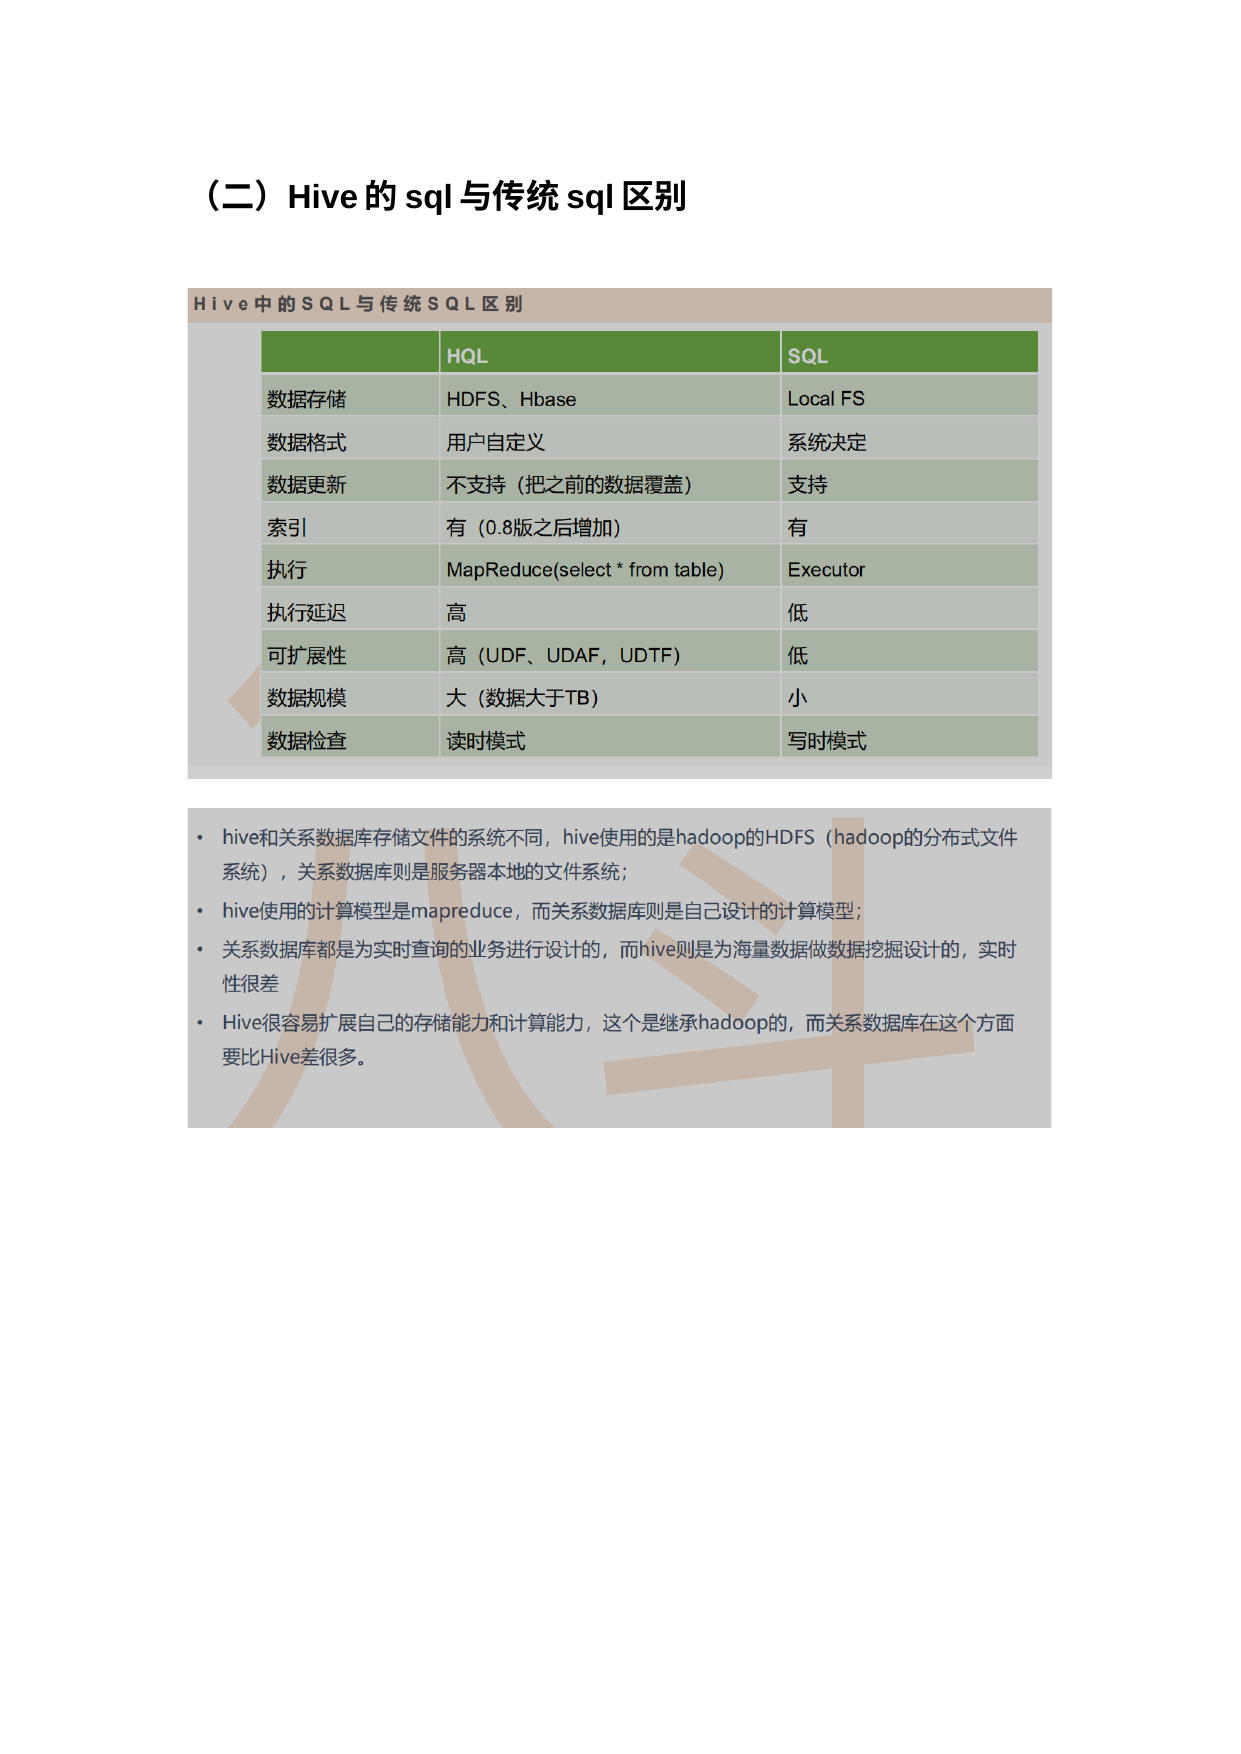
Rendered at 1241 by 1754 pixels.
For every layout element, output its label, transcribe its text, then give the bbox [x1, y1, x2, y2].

picture [187, 288, 1053, 779]
picture [187, 808, 1052, 1128]
subtitle Hive的sql与传统sql区别 [187, 162, 1053, 227]
